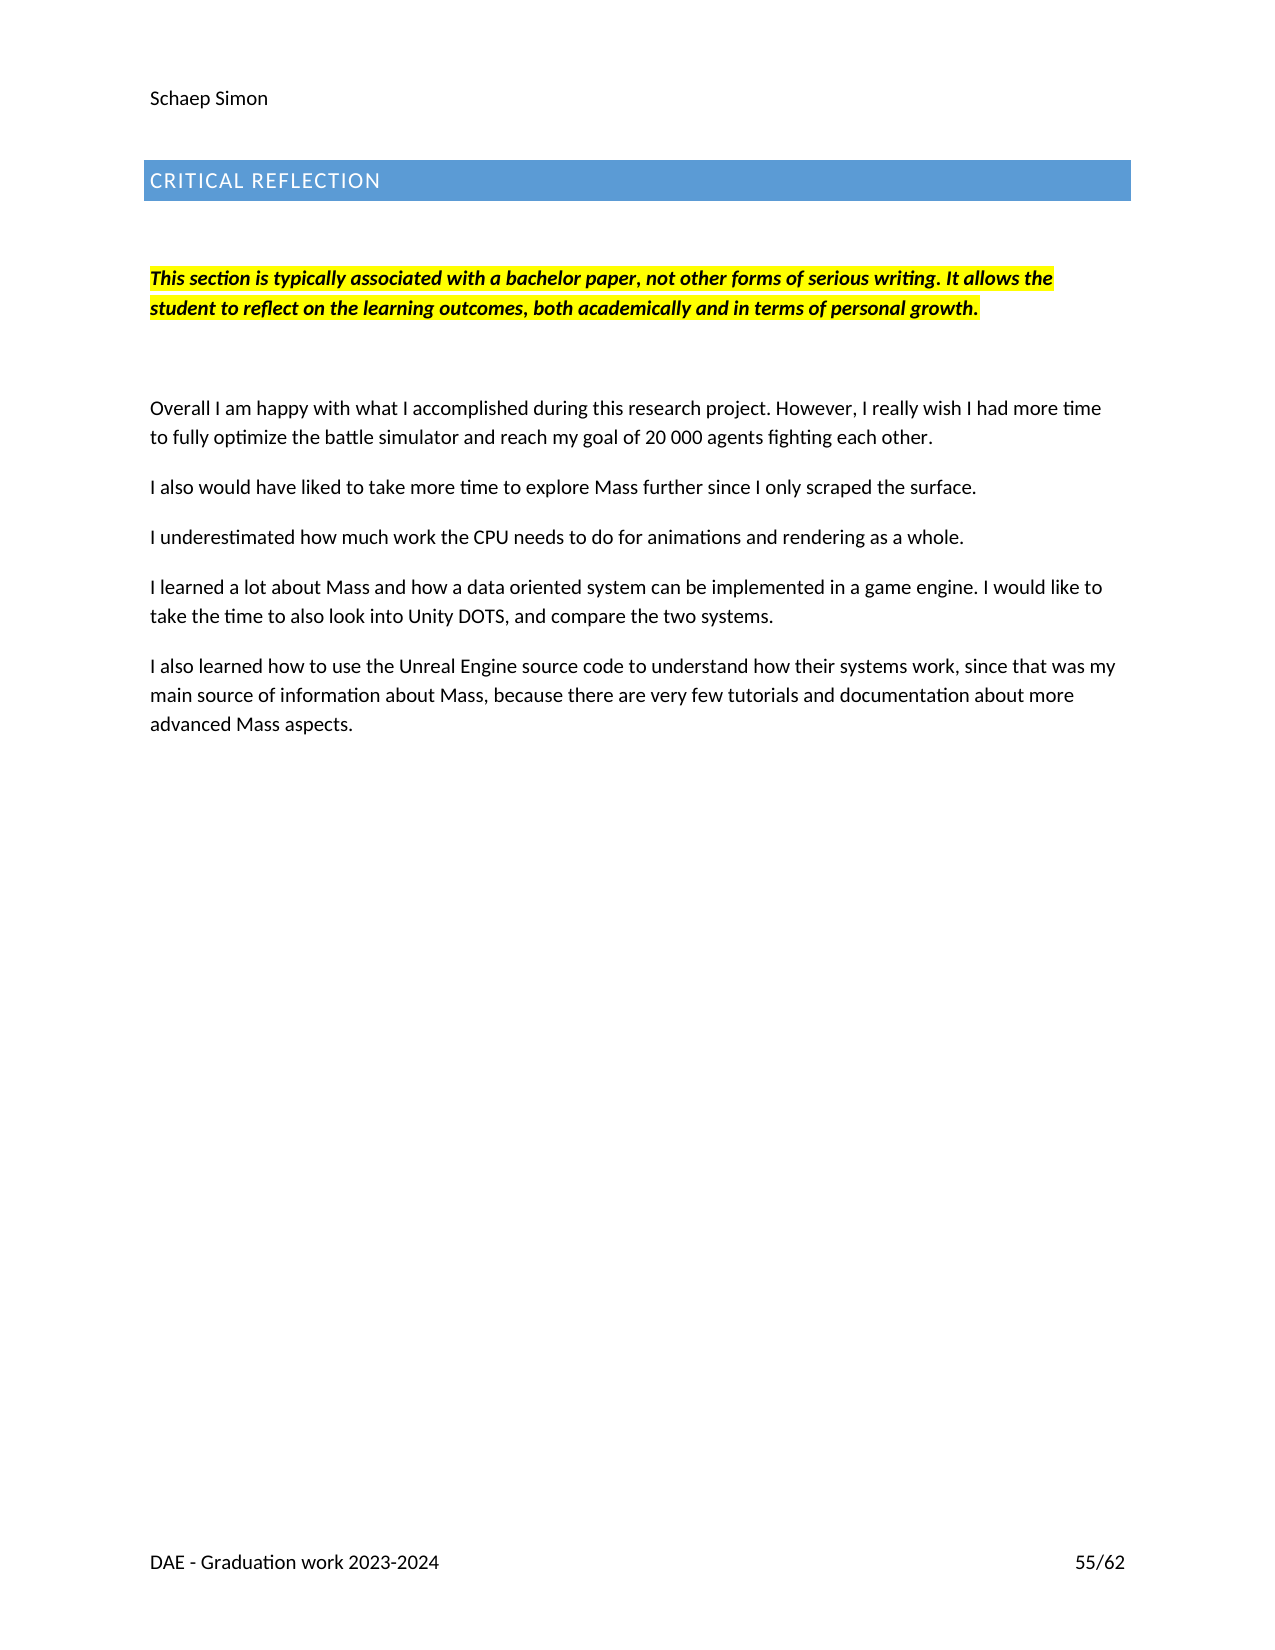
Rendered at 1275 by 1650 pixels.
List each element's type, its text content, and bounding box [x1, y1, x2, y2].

text I underestimated how much work the CPU needs to do for animations and rendering as a whole. [150, 524, 1125, 549]
text This section is typically associated with a bachelor paper, not other forms of serious writing. It allows the student to reflect on the learning outcomes, both academically and in terms of personal growth. [150, 266, 1125, 320]
subtitle Critical Reflection [150, 167, 1125, 195]
text I also would have liked to take more time to explore Mass further since I only scraped the surface. [150, 474, 1125, 499]
text Overall I am happy with what I accomplished during this research project. However, I really wish I had more time to fully optimize the battle simulator and reach my goal of 20 000 agents fighting each other. [150, 395, 1125, 449]
text I learned a lot about Mass and how a data oriented system can be implemented in a game engine. I would like to take the time to also look into Unity DOTS, and compare the two systems. [150, 574, 1125, 628]
text I also learned how to use the Unreal Engine source code to understand how their systems work, since that was my main source of information about Mass, because there are very few tutorials and documentation about more advanced Mass aspects. [150, 653, 1125, 737]
